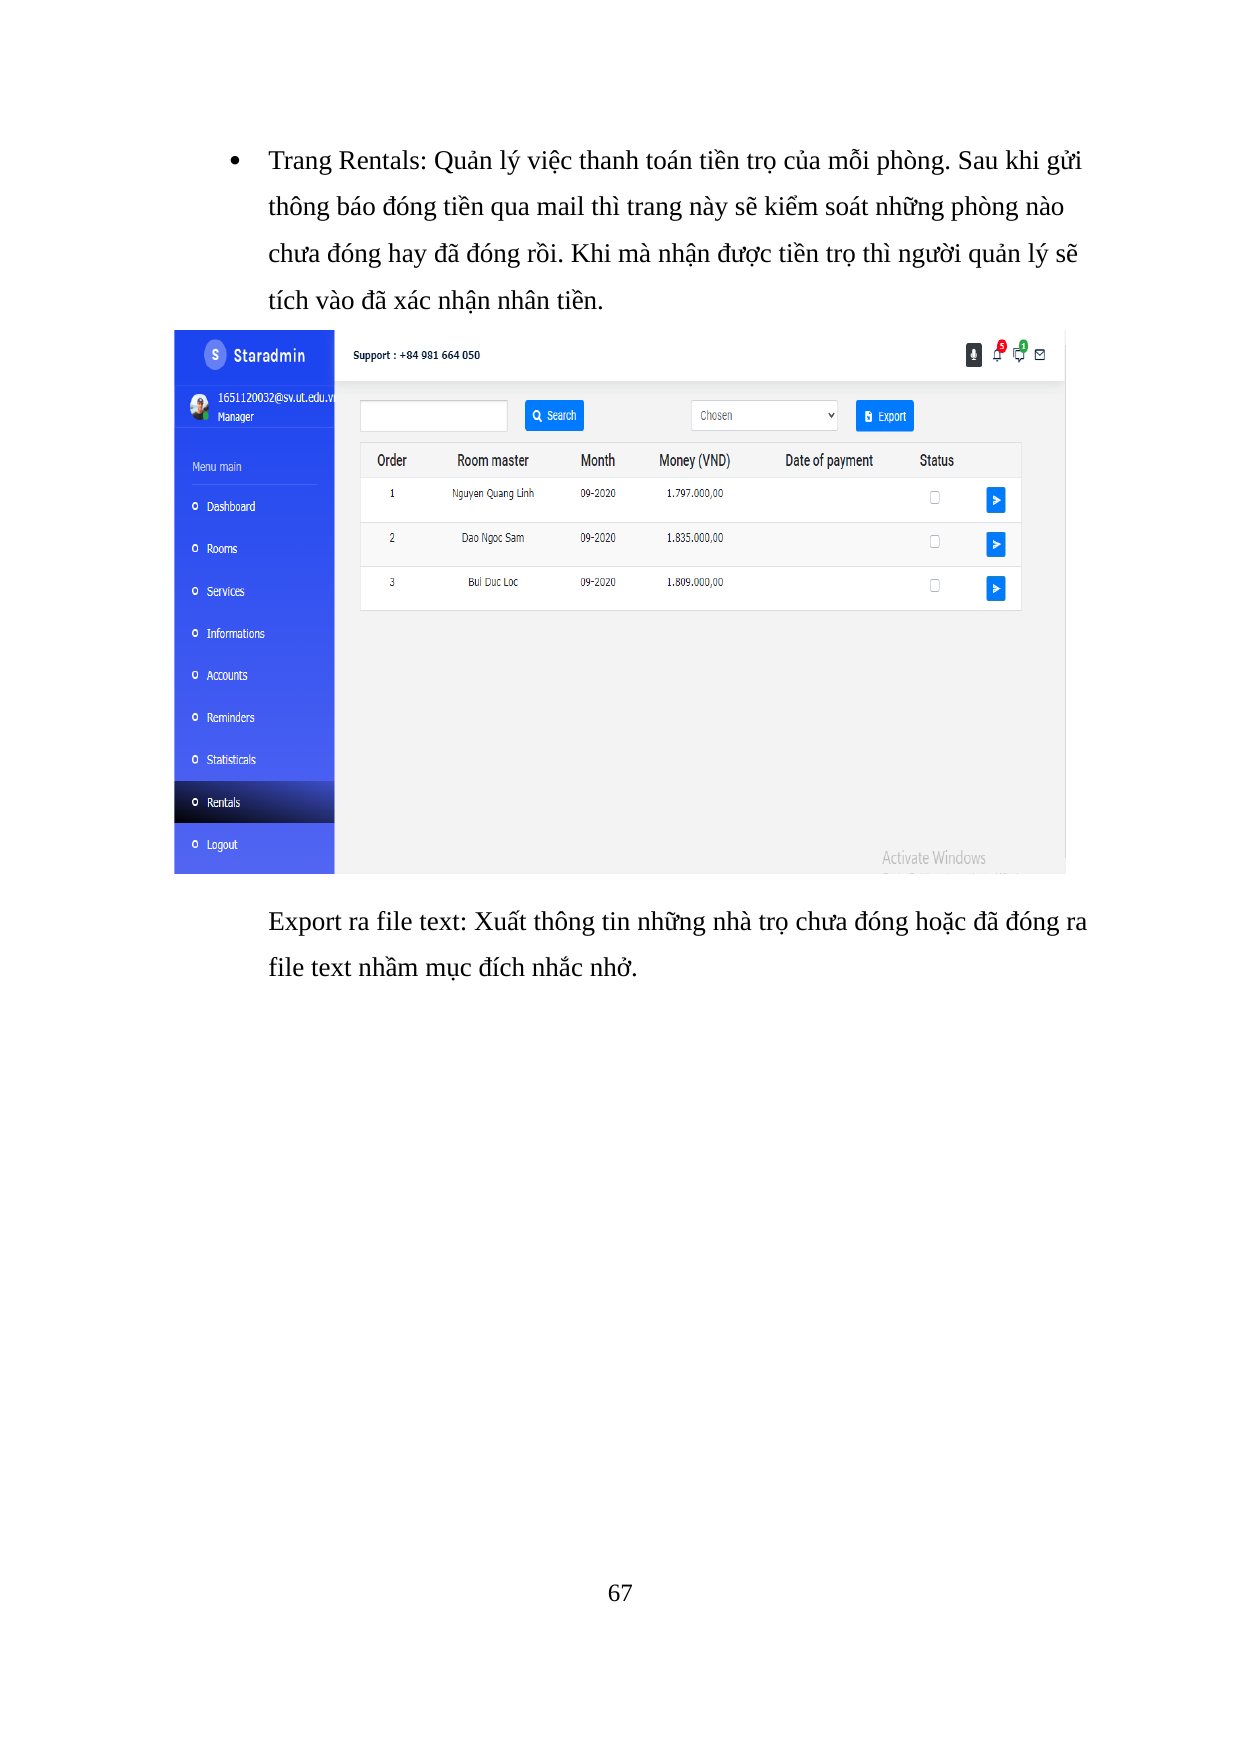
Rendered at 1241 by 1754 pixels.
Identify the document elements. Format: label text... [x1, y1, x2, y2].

list Trang Rentals: Quản lý việc thanh toán tiền trọ của mỗi phòng. Sau khi gửi thông báo đóng tiền qua mail thì trang này sẽ kiểm soát những phòng nào chưa đóng hay đã đóng rồi. Khi mà nhận được tiền trọ thì người quản lý sẽ tích vào đã xác nhận nhân tiền. [231, 144, 1122, 315]
picture [174, 330, 1066, 874]
